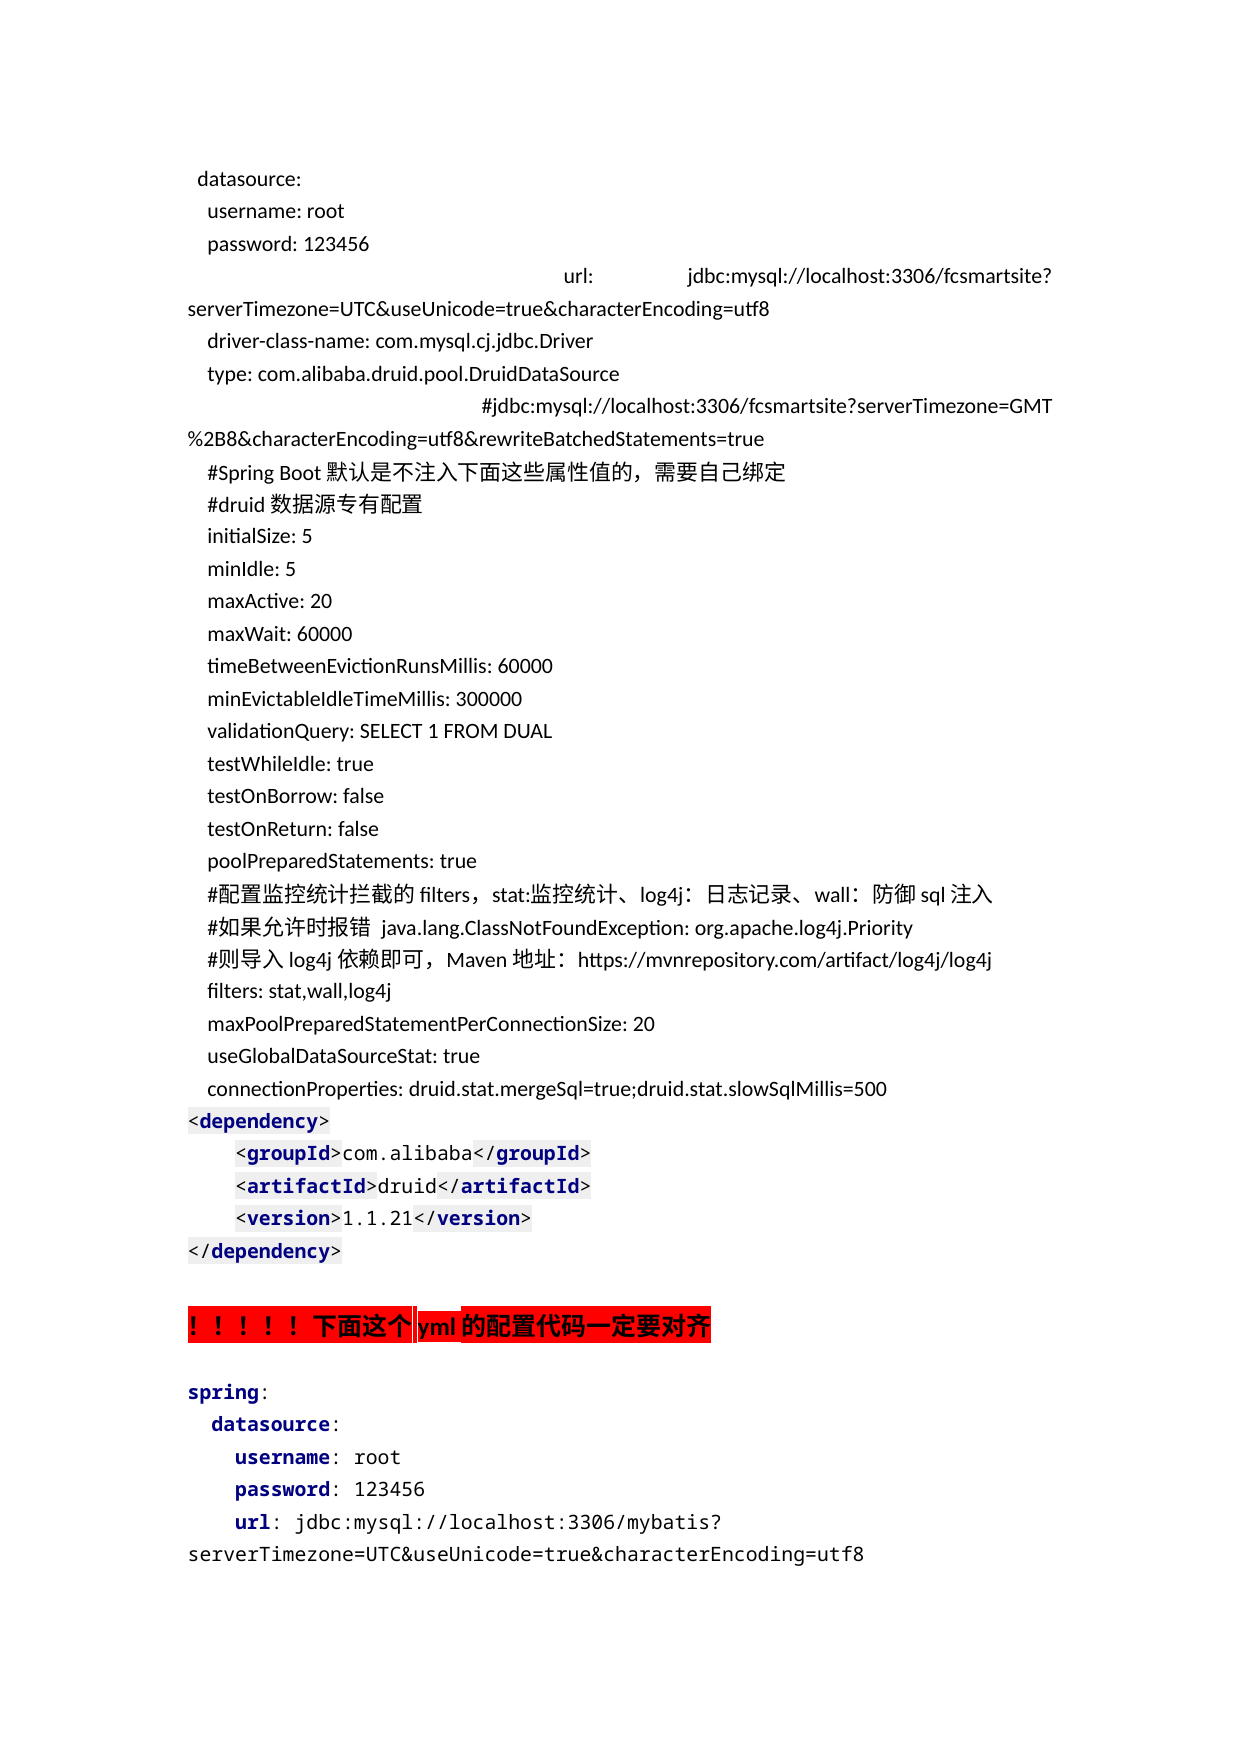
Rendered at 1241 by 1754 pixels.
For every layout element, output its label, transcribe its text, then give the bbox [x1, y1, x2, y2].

text validationQuery: SELECT 1 FROM DUAL [187, 714, 1053, 747]
subtitle ！！！！！下面这个yml的配置代码一定要对齐 [187, 1292, 1053, 1357]
text type: com.alibaba.druid.pool.DruidDataSource [187, 357, 1053, 389]
text <groupId>com.alibaba</groupId> [187, 1137, 1053, 1169]
text url: jdbc:mysql://localhost:3306/mybatis?serverTimezone=UTC&useUnicode=true&characterEncoding=utf8 [187, 1505, 1053, 1570]
text #jdbc:mysql://localhost:3306/fcsmartsite?serverTimezone=GMT%2B8&characterEncoding=utf8&rewriteBatchedStatements=true [187, 389, 1053, 454]
text testOnBorrow: false [187, 779, 1053, 812]
text minEvictableIdleTimeMillis: 300000 [187, 682, 1053, 714]
text #配置监控统计拦截的filters，stat:监控统计、log4j：日志记录、wall：防御sql注入 [187, 877, 1053, 909]
text filters: stat,wall,log4j [187, 974, 1053, 1007]
text connectionProperties: druid.stat.mergeSql=true;druid.stat.slowSqlMillis=500 [187, 1072, 1053, 1104]
text password: 123456 [187, 227, 1053, 259]
text <dependency> [187, 1104, 1053, 1137]
text username: root [187, 194, 1053, 227]
text #druid 数据源专有配置 [187, 487, 1053, 519]
text spring: [187, 1375, 1053, 1408]
text datasource: [187, 162, 1053, 194]
text maxWait: 60000 [187, 617, 1053, 649]
text </dependency> [187, 1234, 1053, 1267]
text testWhileIdle: true [187, 747, 1053, 779]
text useGlobalDataSourceStat: true [187, 1039, 1053, 1072]
text #则导入 log4j 依赖即可，Maven 地址：https://mvnrepository.com/artifact/log4j/log4j [187, 942, 1053, 974]
text <version>1.1.21</version> [187, 1202, 1053, 1234]
text testOnReturn: false [187, 812, 1053, 844]
text poolPreparedStatements: true [187, 844, 1053, 877]
text #如果允许时报错 java.lang.ClassNotFoundException: org.apache.log4j.Priority [187, 909, 1053, 942]
text initialSize: 5 [187, 519, 1053, 552]
text url: jdbc:mysql://localhost:3306/fcsmartsite?serverTimezone=UTC&useUnicode=true&characterEncoding=utf8 [187, 259, 1053, 324]
text #Spring Boot 默认是不注入下面这些属性值的，需要自己绑定 [187, 454, 1053, 487]
text driver-class-name: com.mysql.cj.jdbc.Driver [187, 324, 1053, 357]
text password: 123456 [187, 1473, 1053, 1505]
text maxActive: 20 [187, 584, 1053, 617]
text maxPoolPreparedStatementPerConnectionSize: 20 [187, 1007, 1053, 1039]
text minIdle: 5 [187, 552, 1053, 584]
text datasource: [187, 1408, 1053, 1440]
text timeBetweenEvictionRunsMillis: 60000 [187, 649, 1053, 682]
text <artifactId>druid</artifactId> [187, 1169, 1053, 1202]
text username: root [187, 1440, 1053, 1473]
